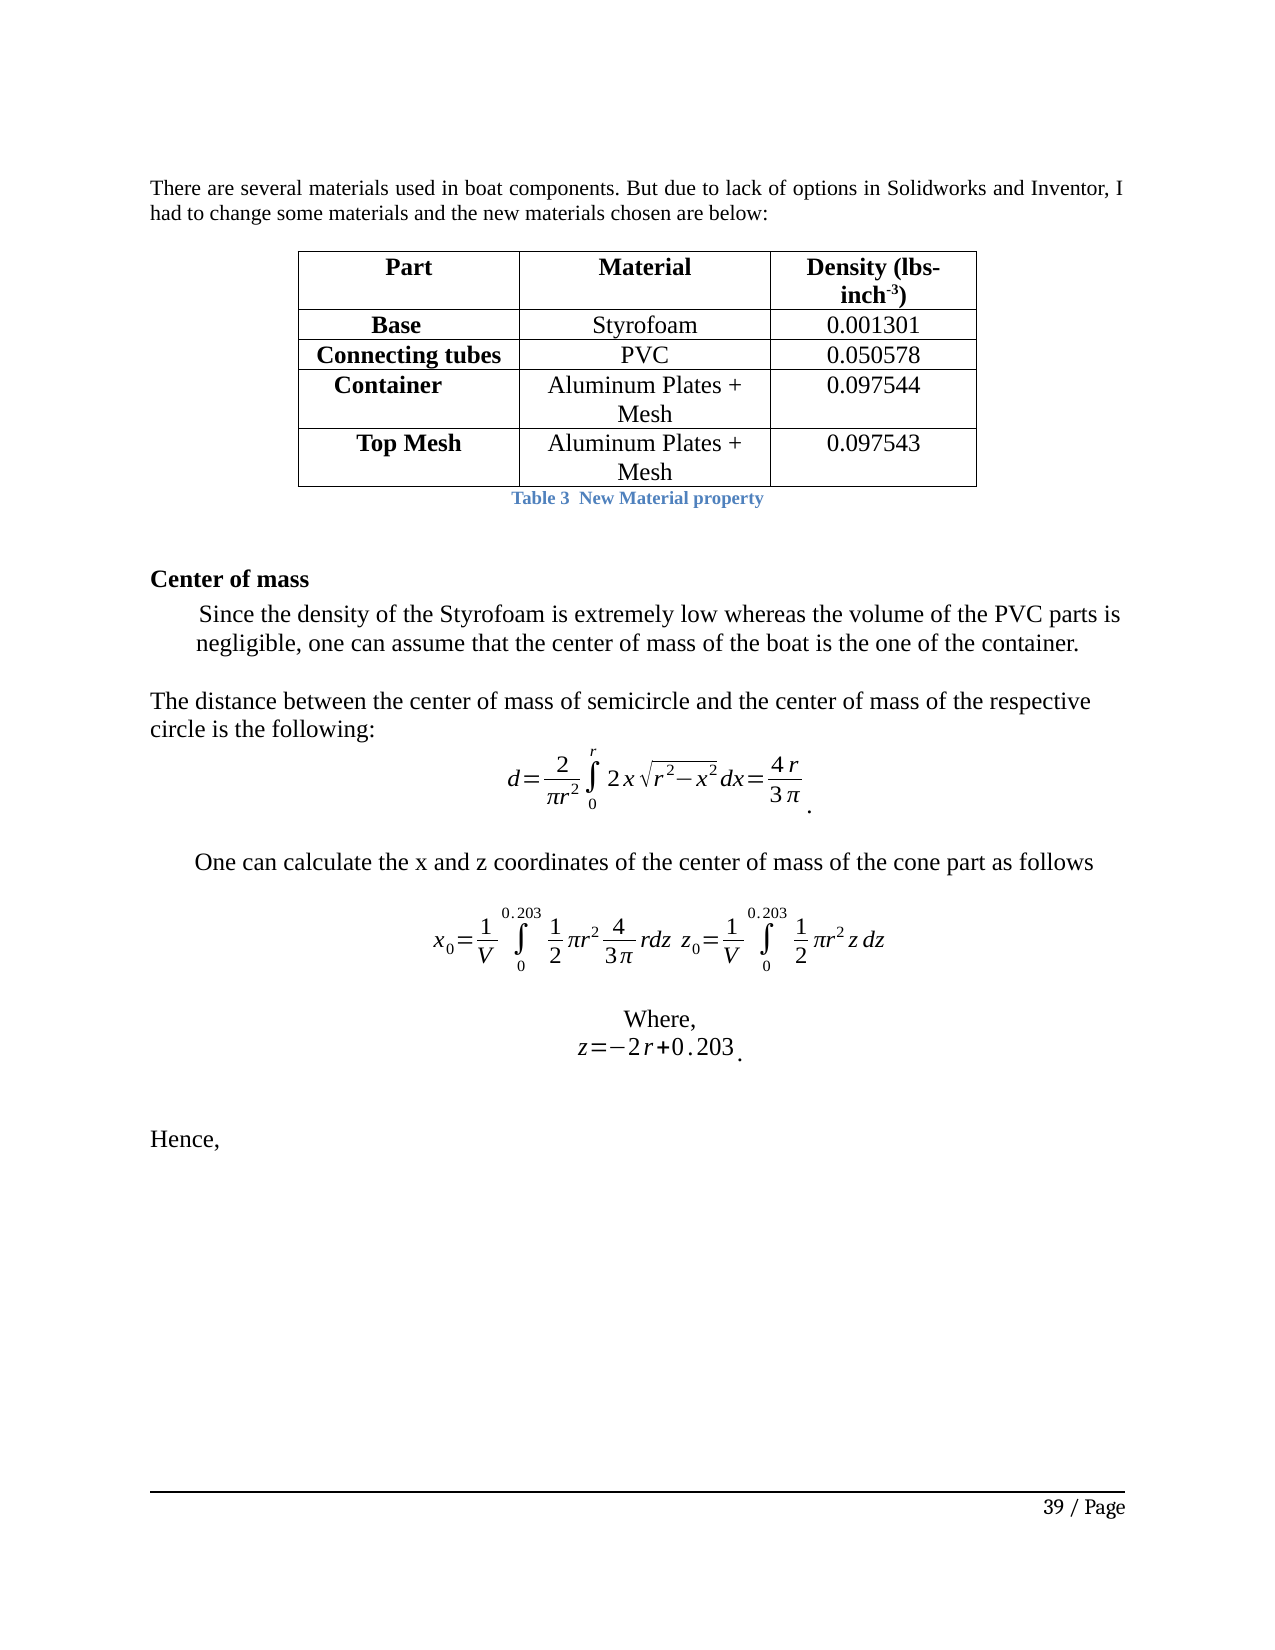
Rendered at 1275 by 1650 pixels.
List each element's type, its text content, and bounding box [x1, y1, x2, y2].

text . [150, 1032, 1125, 1067]
text Where, [150, 1004, 1125, 1032]
text Hence, [150, 1124, 1125, 1153]
table_cell Connecting tubes [299, 340, 519, 369]
table_cell PVC [520, 340, 770, 369]
table_cell Base [299, 310, 519, 339]
text The distance between the center of mass of semicircle and the center of mass of the respective circle is the following: [150, 686, 1125, 743]
table_cell Container [299, 370, 519, 427]
table_cell Aluminum Plates + Mesh [520, 429, 770, 486]
text . [150, 743, 1125, 819]
text There are several materials used in boat components. But due to lack of options in Solidworks and Inventor, I had to change some materials and the new materials chosen are below: [150, 175, 1125, 226]
text One can calculate the x and z coordinates of the center of mass of the cone part as follows [150, 847, 1125, 876]
text Table 3 New Material property [150, 487, 1125, 509]
table_cell 0.097544 [771, 370, 976, 427]
table_cell 0.050578 [771, 340, 976, 369]
table_header Material [520, 252, 770, 309]
table_header Part [299, 252, 519, 309]
table_cell 0.097543 [771, 429, 976, 486]
table_header Density (lbs-inch-3) [771, 252, 976, 309]
text Center of mass [150, 564, 1125, 593]
table_cell 0.001301 [771, 310, 976, 339]
table_cell Styrofoam [520, 310, 770, 339]
table_cell Aluminum Plates + Mesh [520, 370, 770, 427]
table_cell Top Mesh [299, 429, 519, 486]
text Since the density of the Styrofoam is extremely low whereas the volume of the PVC parts is negligible, one can assume that the center of mass of the boat is the one of the container. [150, 599, 1125, 657]
